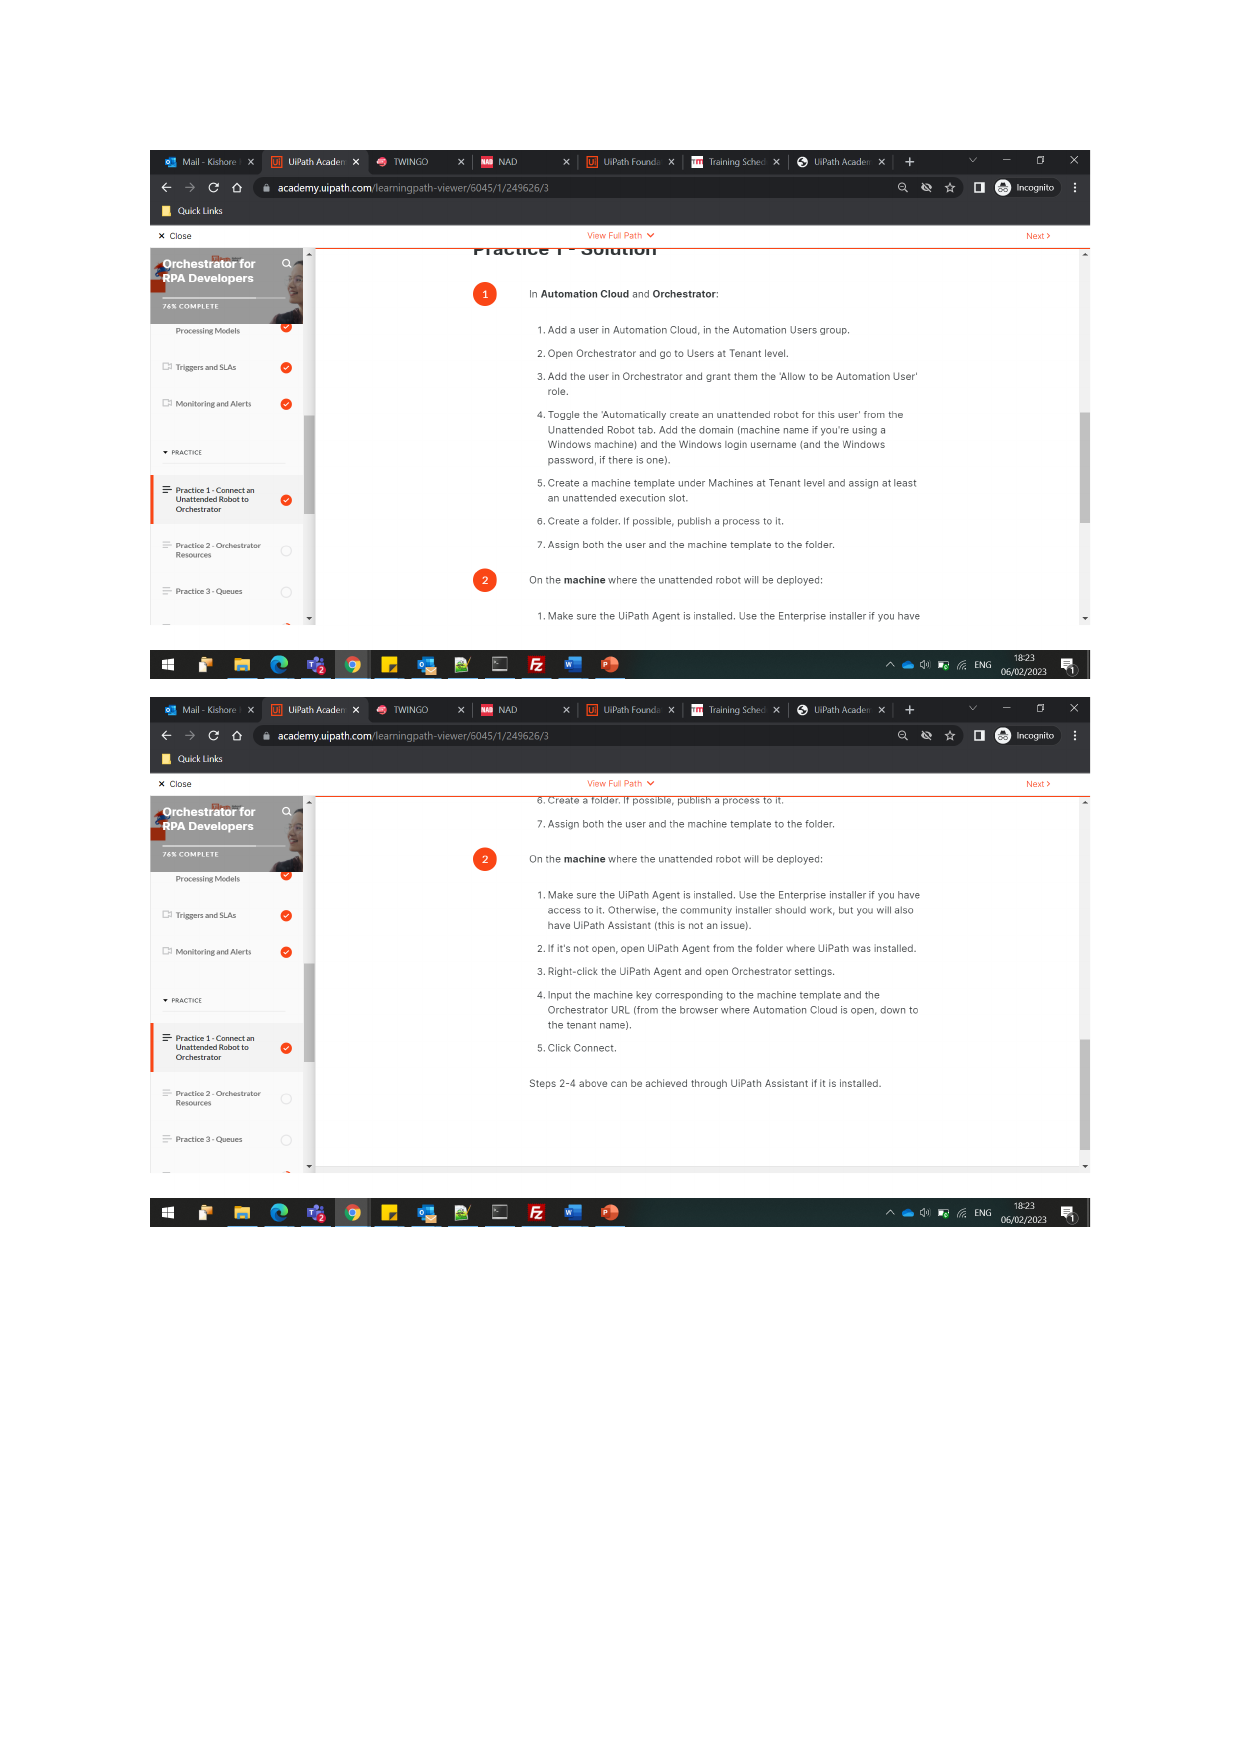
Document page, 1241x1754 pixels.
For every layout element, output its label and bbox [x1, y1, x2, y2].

picture [150, 150, 1091, 679]
picture [150, 697, 1091, 1227]
